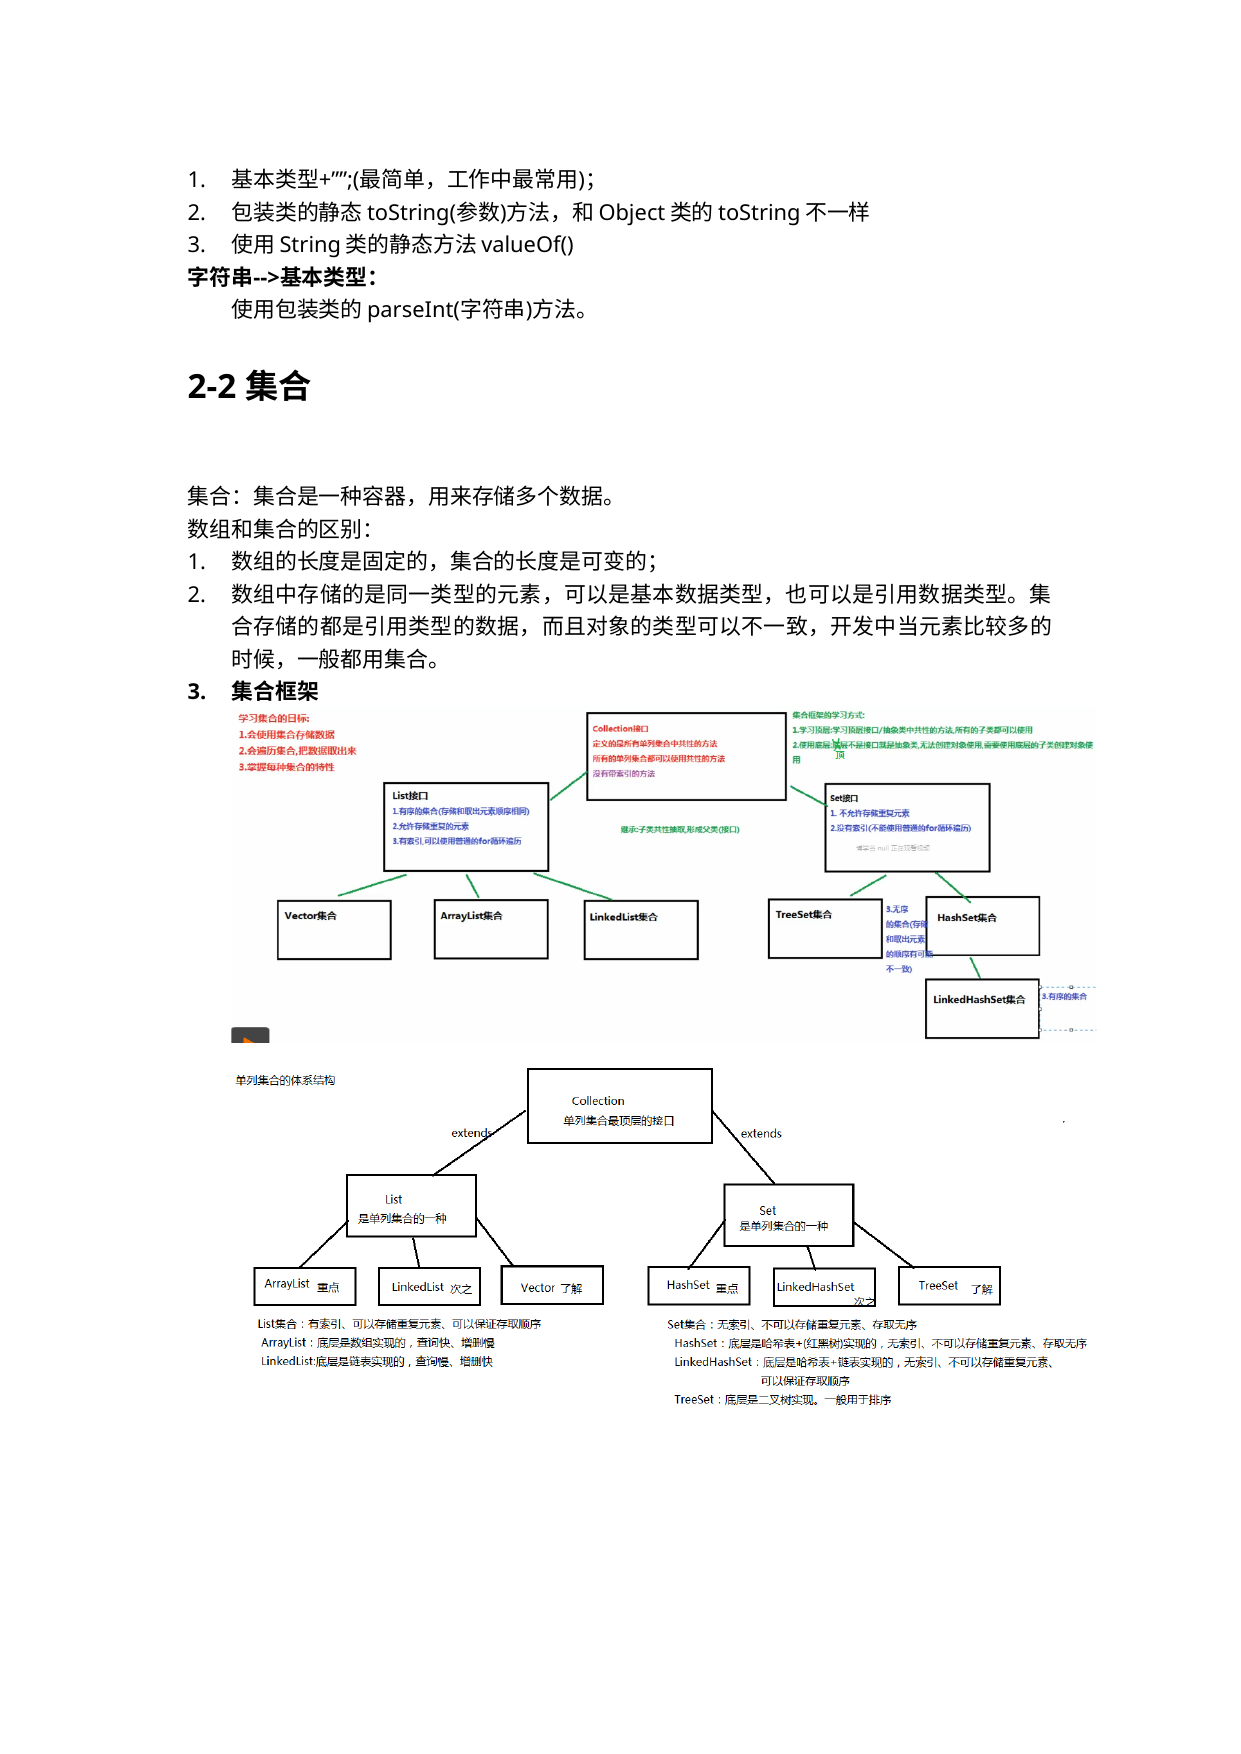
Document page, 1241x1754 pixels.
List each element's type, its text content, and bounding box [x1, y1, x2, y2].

list 基本类型+””;(最简单，工作中最常用)； [187, 162, 1053, 194]
list 集合框架 [187, 674, 1053, 706]
picture [231, 706, 1097, 1043]
list 包装类的静态toString(参数)方法，和Object类的toString不一样 [187, 194, 1053, 227]
text 字符串-->基本类型： [187, 259, 1053, 292]
list 数组的长度是固定的，集合的长度是可变的； [187, 544, 1053, 576]
text 使用包装类的parseInt(字符串)方法。 [187, 292, 1053, 324]
list 使用String类的静态方法valueOf() [187, 227, 1053, 259]
subtitle 2-2 集合 [187, 352, 1053, 417]
text 集合：集合是一种容器，用来存储多个数据。 [187, 479, 1053, 511]
picture [231, 1063, 1097, 1417]
text 数组和集合的区别： [187, 511, 1053, 544]
list 数组中存储的是同一类型的元素，可以是基本数据类型，也可以是引用数据类型。集合存储的都是引用类型的数据，而且对象的类型可以不一致，开发中当元素比较多的时候，一般都用集合。 [187, 576, 1053, 674]
